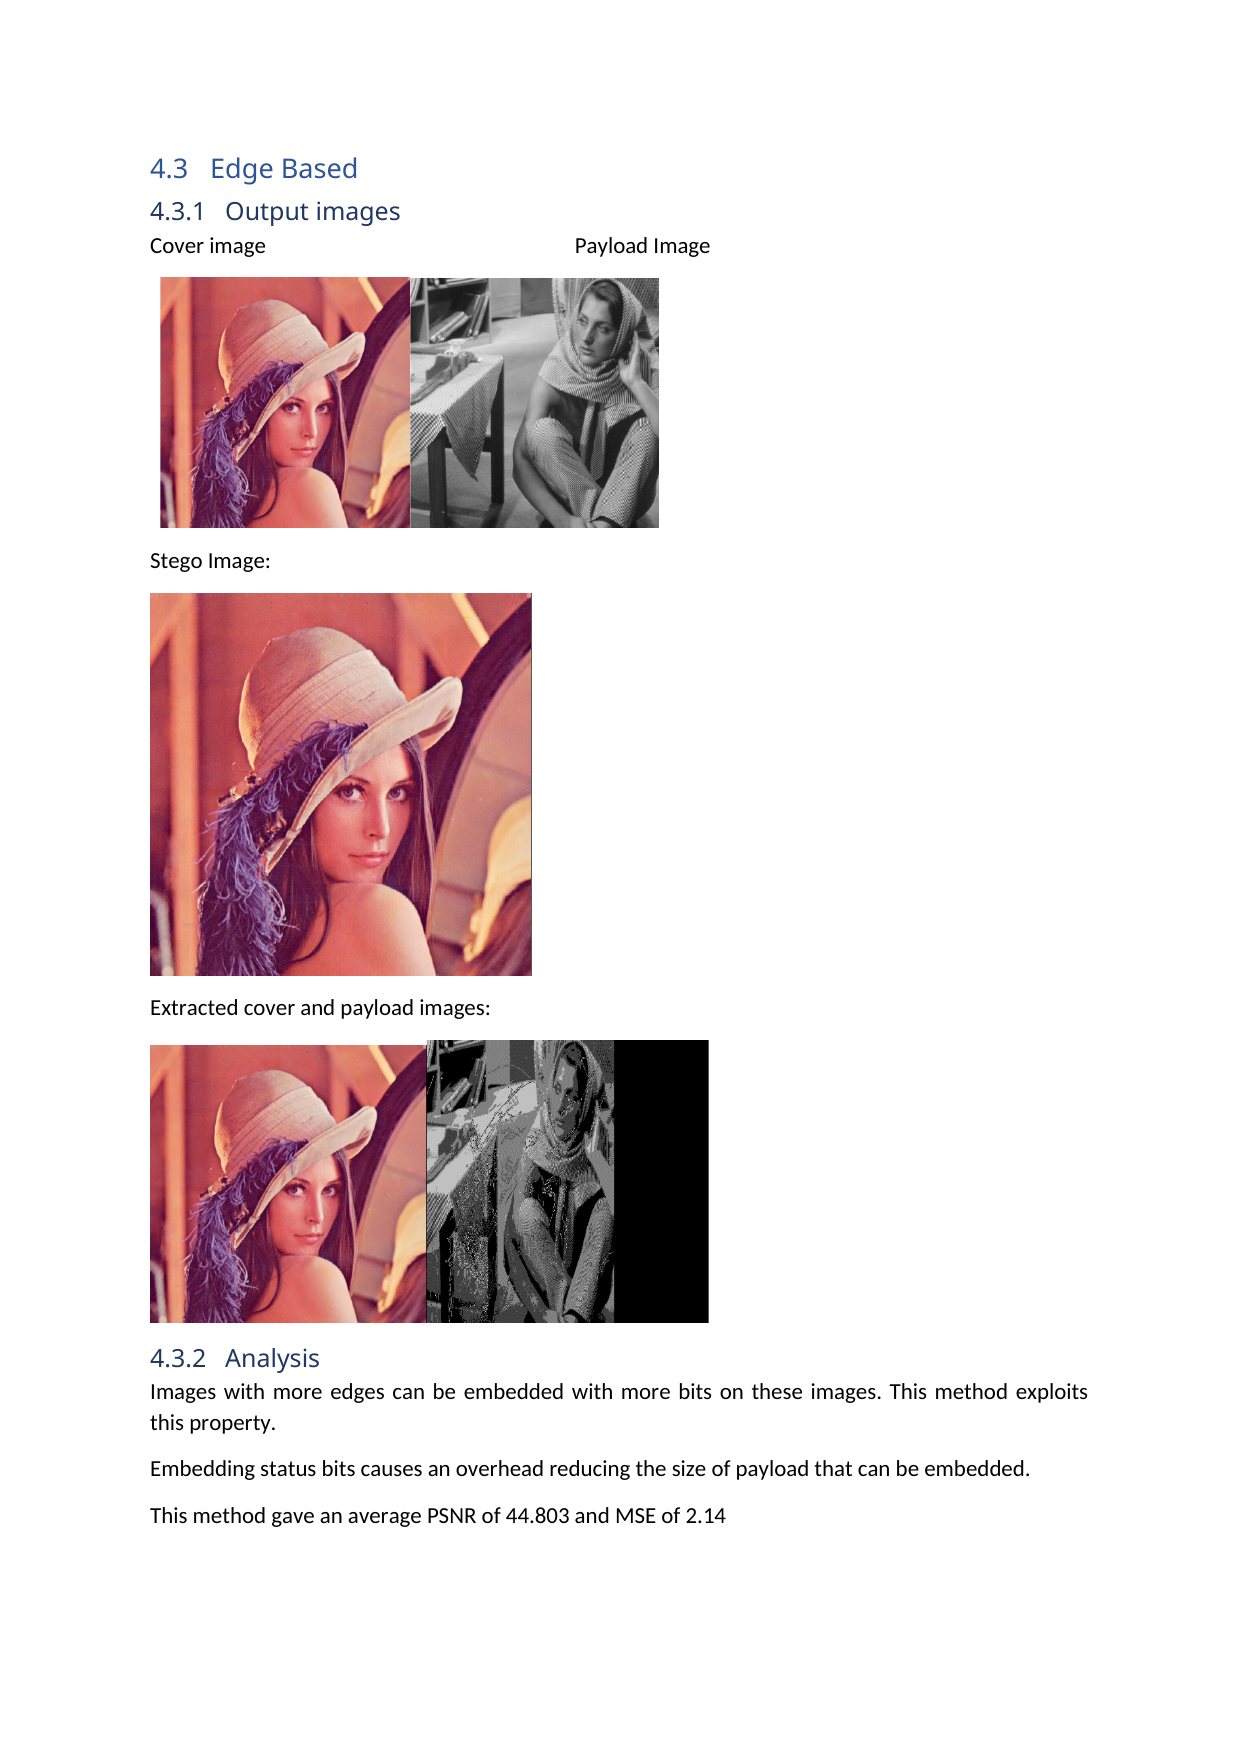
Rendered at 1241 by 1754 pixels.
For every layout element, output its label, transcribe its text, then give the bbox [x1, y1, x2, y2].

text Embedding status bits causes an overhead reducing the size of payload that can be embedded. [150, 1454, 1090, 1482]
subtitle Analysis [150, 1341, 1090, 1375]
text Cover image Payload Image [150, 231, 1090, 259]
text This method gave an average PSNR of 44.803 and MSE of 2.14 [150, 1501, 1090, 1529]
subtitle Output images [150, 194, 1090, 228]
text Stego Image: [150, 546, 1090, 574]
picture [160, 277, 659, 528]
picture [150, 1040, 709, 1323]
text Extracted cover and payload images: [150, 993, 1090, 1022]
subtitle Edge Based [150, 150, 1090, 187]
text Images with more edges can be embedded with more bits on these images. This method exploits this property. [150, 1377, 1090, 1436]
picture [150, 593, 532, 976]
